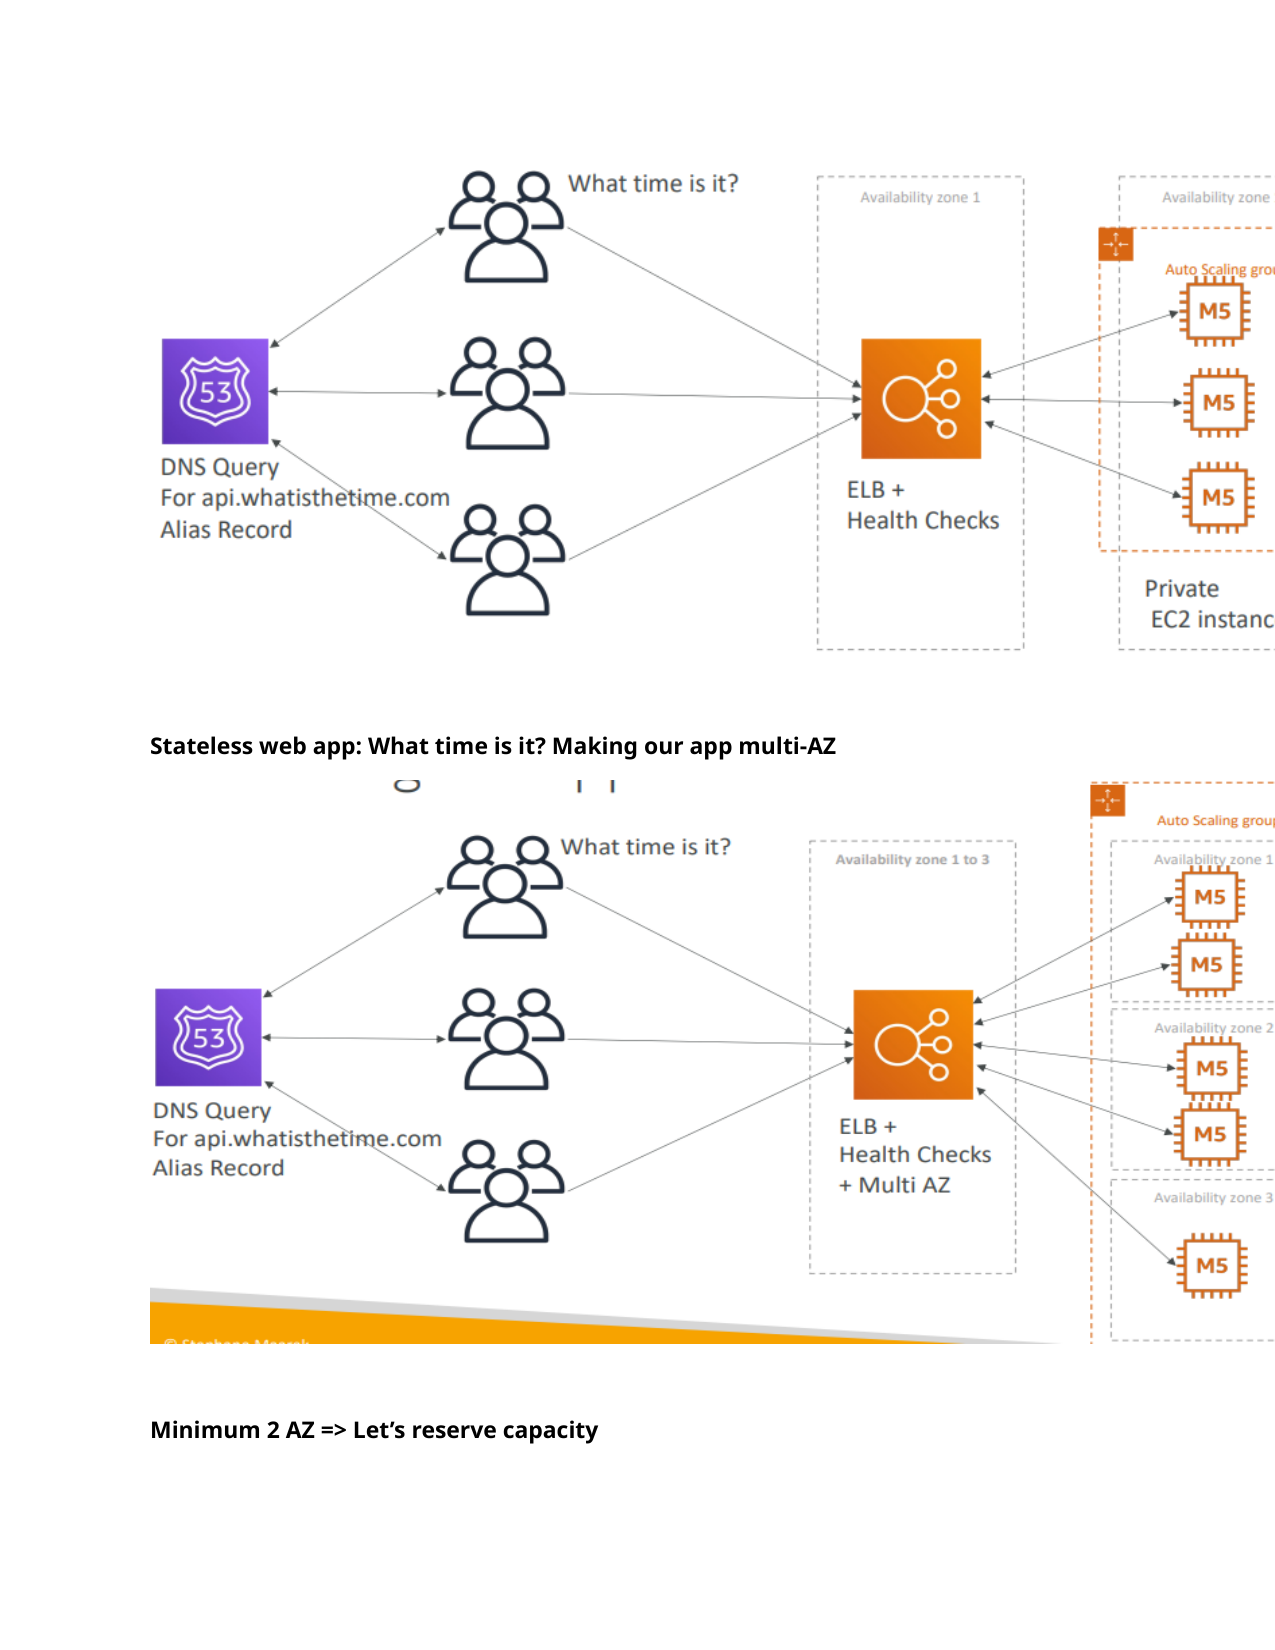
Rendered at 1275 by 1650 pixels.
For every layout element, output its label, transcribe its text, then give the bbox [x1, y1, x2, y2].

text Minimum 2 AZ => Let’s reserve capacity [150, 1413, 1125, 1445]
text Stateless web app: What time is it? Making our app multi-AZ [150, 730, 1125, 761]
picture [150, 780, 1275, 1344]
picture [150, 150, 1275, 661]
